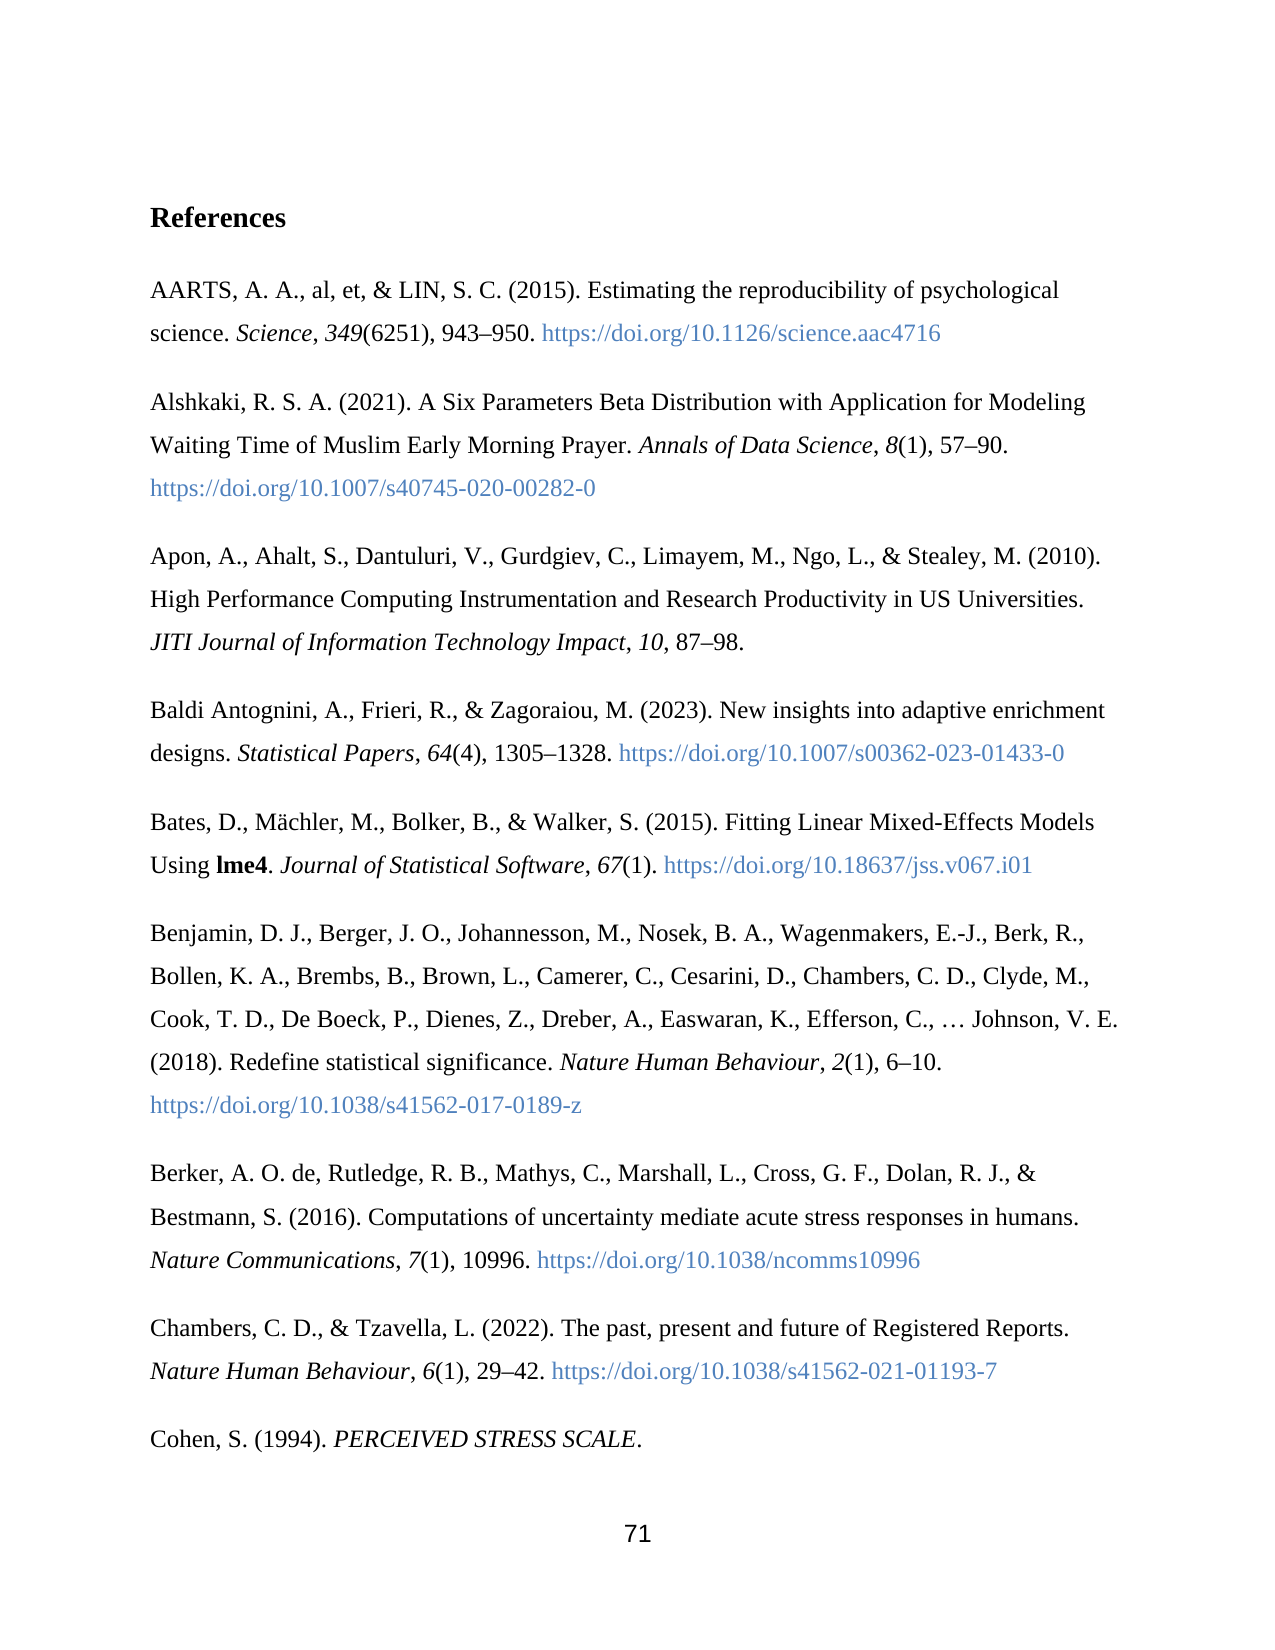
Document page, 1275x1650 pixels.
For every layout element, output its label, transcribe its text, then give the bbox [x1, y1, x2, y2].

text Berker, A. O. de, Rutledge, R. B., Mathys, C., Marshall, L., Cross, G. F., Dolan, R. J., & Bestmann, S. (2016). Computations of uncertainty mediate acute stress responses in humans. Nature Communications, 7(1), 10996. https://doi.org/10.1038/ncomms10996 [150, 1158, 1125, 1273]
text Benjamin, D. J., Berger, J. O., Johannesson, M., Nosek, B. A., Wagenmakers, E.-J., Berk, R., Bollen, K. A., Brembs, B., Brown, L., Camerer, C., Cesarini, D., Chambers, C. D., Clyde, M., Cook, T. D., De Boeck, P., Dienes, Z., Dreber, A., Easwaran, K., Efferson, C., … Johnson, V. E. (2018). Redefine statistical significance. Nature Human Behaviour, 2(1), 6–10. https://doi.org/10.1038/s41562-017-0189-z [150, 918, 1125, 1119]
text AARTS, A. A., al, et, & LIN, S. C. (2015). Estimating the reproducibility of psychological science. Science, 349(6251), 943–950. https://doi.org/10.1126/science.aac4716 [150, 275, 1125, 347]
text Apon, A., Ahalt, S., Dantuluri, V., Gurdgiev, C., Limayem, M., Ngo, L., & Stealey, M. (2010). High Performance Computing Instrumentation and Research Productivity in US Universities. JITI Journal of Information Technology Impact, 10, 87–98. [150, 541, 1125, 656]
text Baldi Antognini, A., Frieri, R., & Zagoraiou, M. (2023). New insights into adaptive enrichment designs. Statistical Papers, 64(4), 1305–1328. https://doi.org/10.1007/s00362-023-01433-0 [150, 695, 1125, 767]
text Cohen, S. (1994). PERCEIVED STRESS SCALE. [150, 1424, 1125, 1453]
text Alshkaki, R. S. A. (2021). A Six Parameters Beta Distribution with Application for Modeling Waiting Time of Muslim Early Morning Prayer. Annals of Data Science, 8(1), 57–90. https://doi.org/10.1007/s40745-020-00282-0 [150, 387, 1125, 502]
subtitle References [150, 200, 1125, 233]
text Bates, D., Mächler, M., Bolker, B., & Walker, S. (2015). Fitting Linear Mixed-Effects Models Using lme4. Journal of Statistical Software, 67(1). https://doi.org/10.18637/jss.v067.i01 [150, 807, 1125, 878]
text Chambers, C. D., & Tzavella, L. (2022). The past, present and future of Registered Reports. Nature Human Behaviour, 6(1), 29–42. https://doi.org/10.1038/s41562-021-01193-7 [150, 1313, 1125, 1385]
